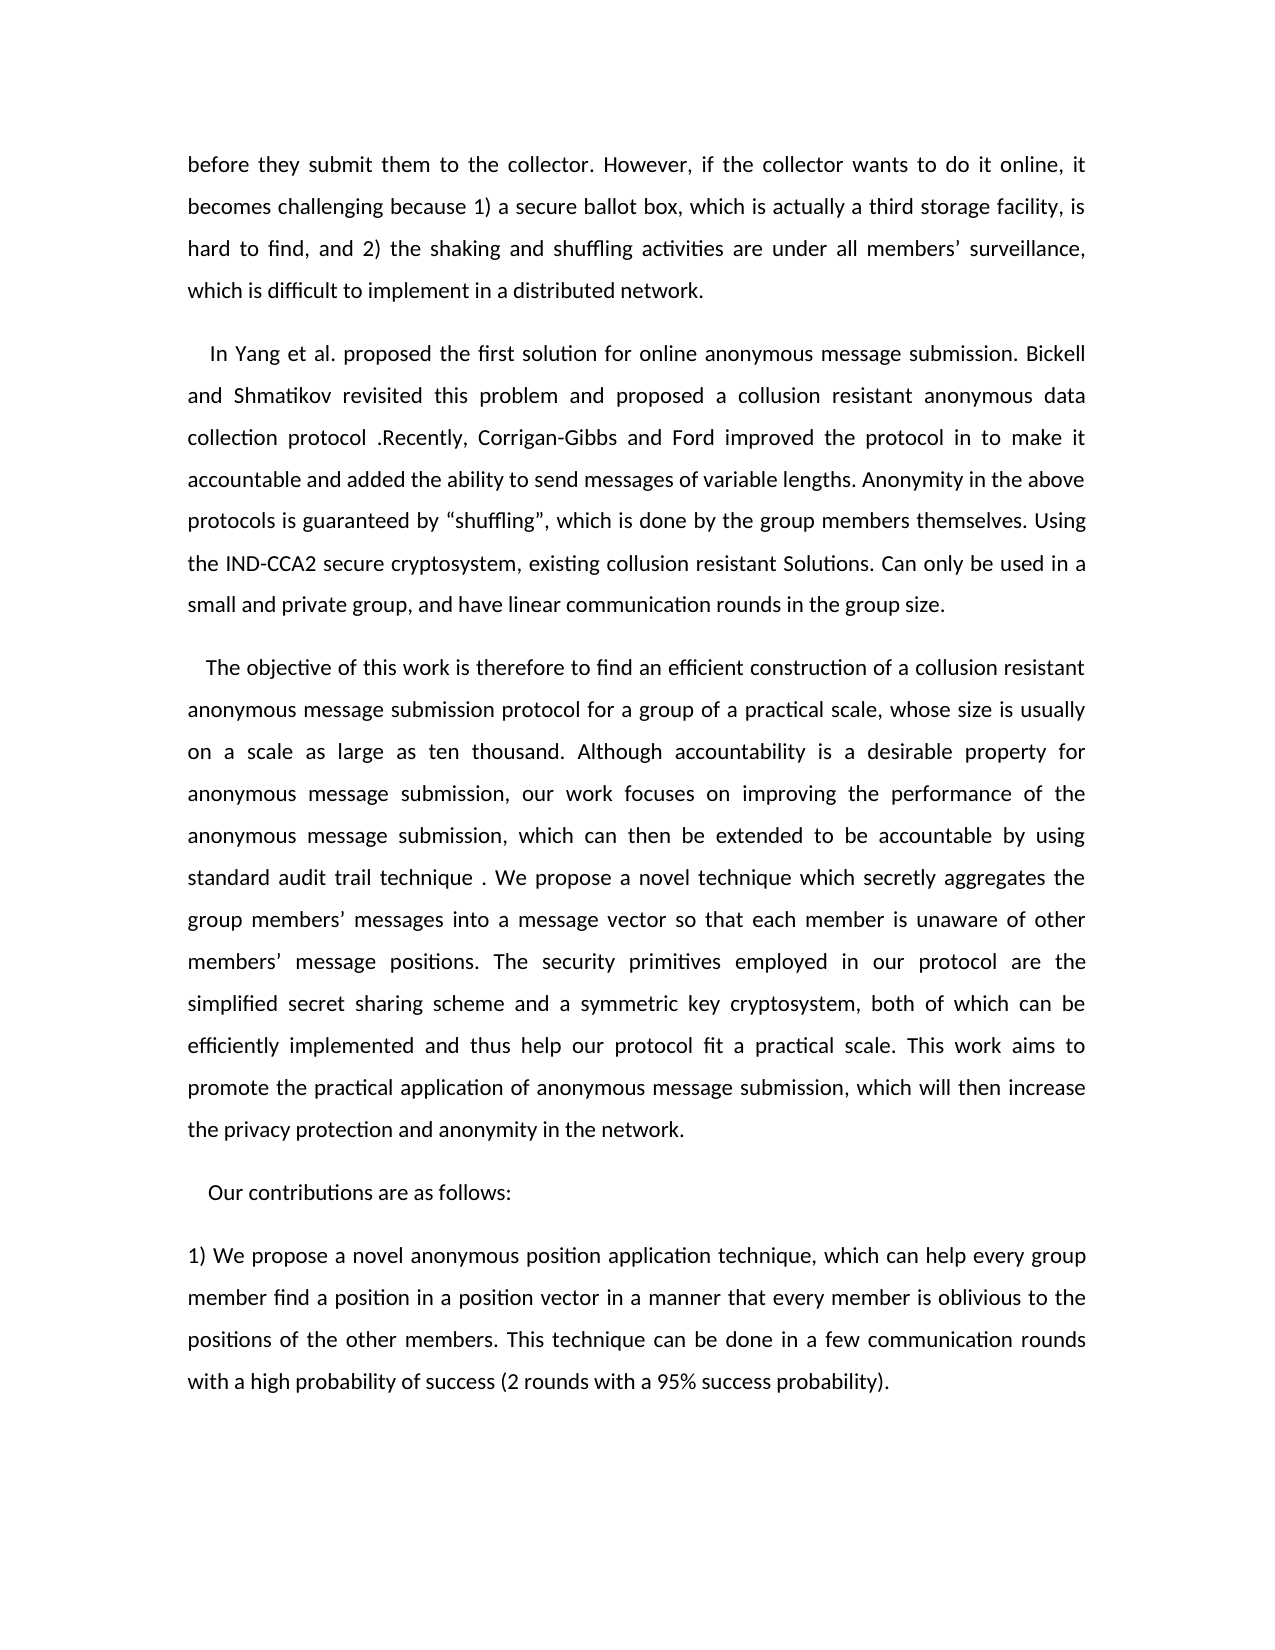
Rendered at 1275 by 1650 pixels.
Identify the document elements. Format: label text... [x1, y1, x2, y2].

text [187, 150, 1087, 304]
text Our contributions are as follows: [187, 1178, 1087, 1206]
text 1) We propose a novel anonymous position application technique, which can help every group member find a position in a position vector in a manner that every member is oblivious to the positions of the other members. This technique can be done in a few communication rounds with a high probability of success (2 rounds with a 95% success probability). [187, 1241, 1087, 1395]
text The objective of this work is therefore to find an efficient construction of a collusion resistant anonymous message submission protocol for a group of a practical scale, whose size is usually on a scale as large as ten thousand. Although accountability is a desirable property for anonymous message submission, our work focuses on improving the performance of the anonymous message submission, which can then be extended to be accountable by using standard audit trail technique . We propose a novel technique which secretly aggregates the group members’ messages into a message vector so that each member is unaware of other members’ message positions. The security primitives employed in our protocol are the simplified secret sharing scheme and a symmetric key cryptosystem, both of which can be efficiently implemented and thus help our protocol fit a practical scale. This work aims to promote the practical application of anonymous message submission, which will then increase the privacy protection and anonymity in the network. [187, 653, 1087, 1143]
text In Yang et al. proposed the first solution for online anonymous message submission. Bickell and Shmatikov revisited this problem and proposed a collusion resistant anonymous data collection protocol .Recently, Corrigan-Gibbs and Ford improved the protocol in to make it accountable and added the ability to send messages of variable lengths. Anonymity in the above protocols is guaranteed by “shuffling”, which is done by the group members themselves. Using the IND-CCA2 secure cryptosystem, existing collusion resistant Solutions. Can only be used in a small and private group, and have linear communication rounds in the group size. [187, 339, 1087, 619]
